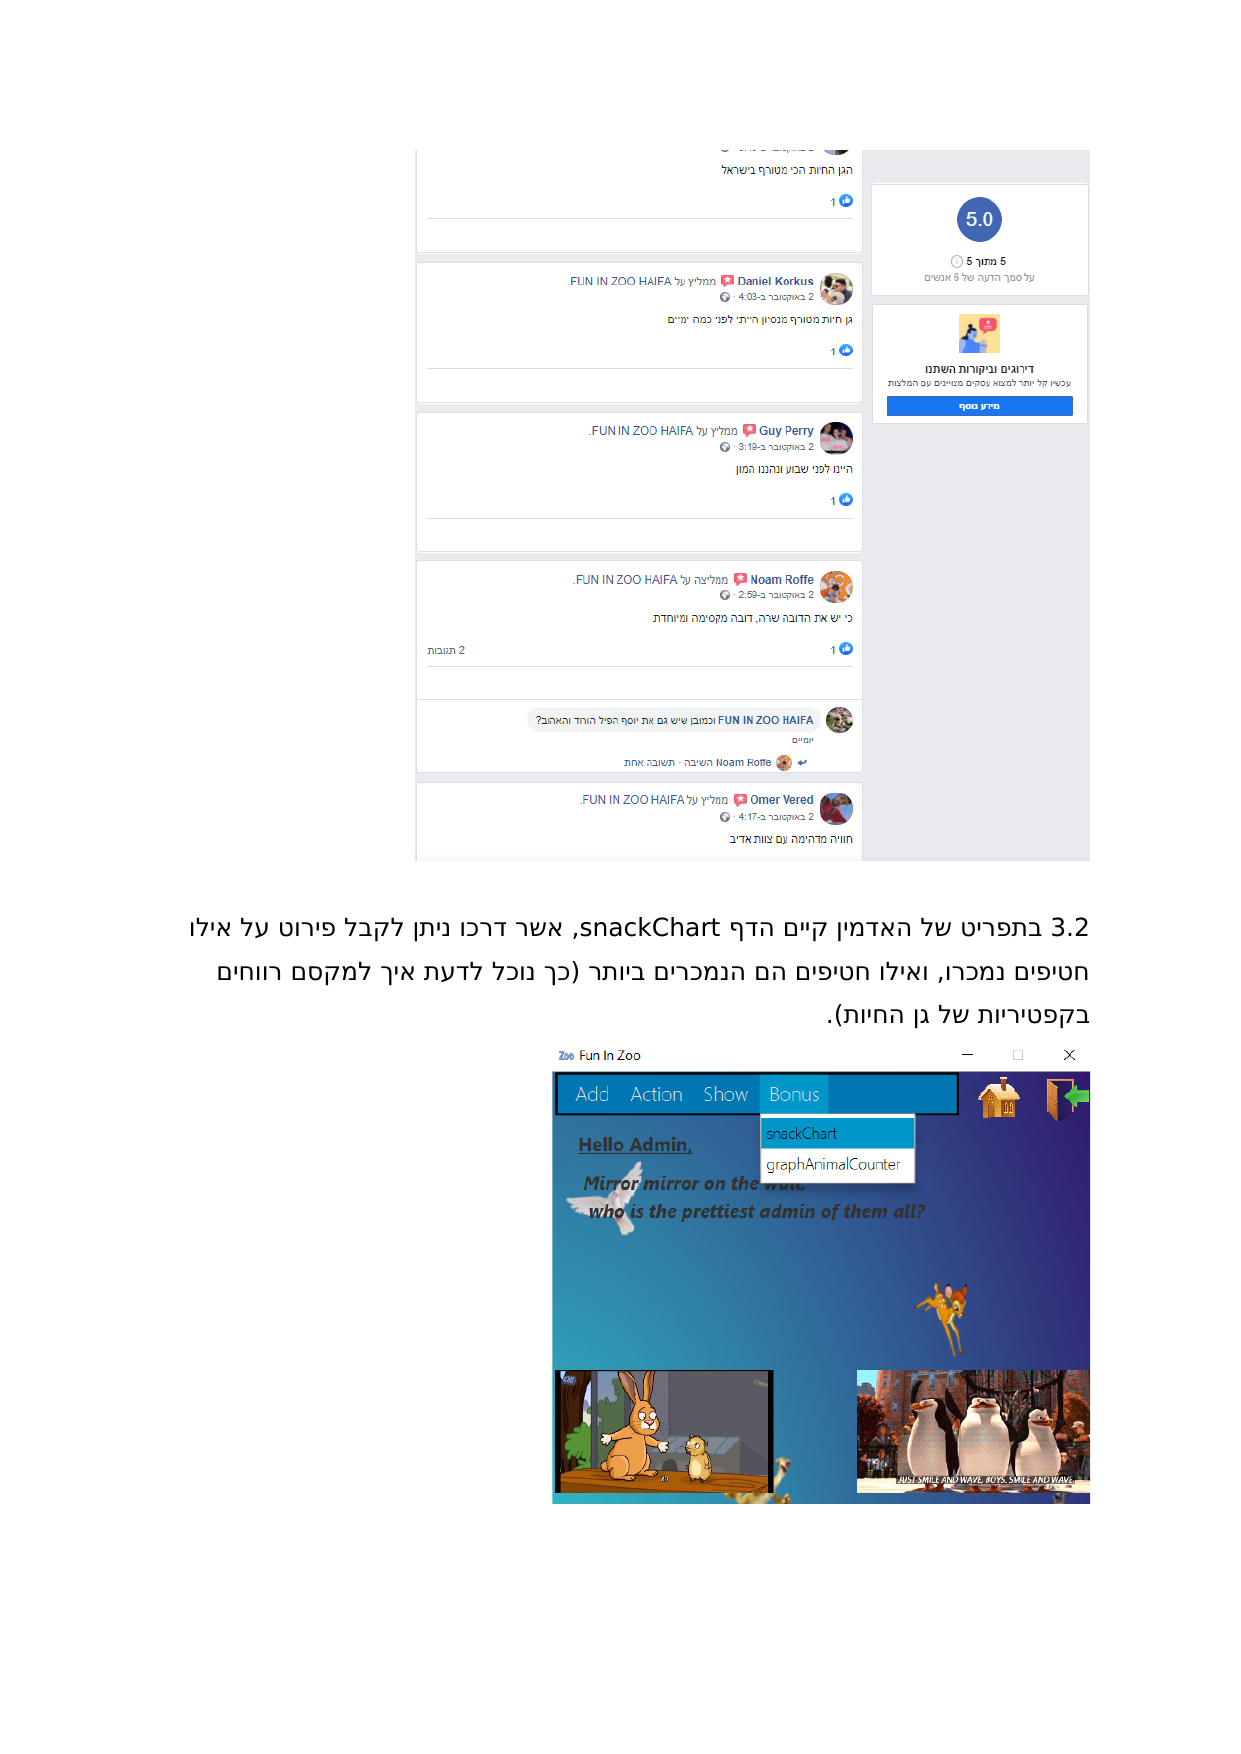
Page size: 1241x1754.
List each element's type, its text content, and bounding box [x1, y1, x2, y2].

picture [414, 150, 1090, 861]
picture [552, 1044, 1091, 1504]
text 3.2 בתפריט של האדמין קיים הדף snackChart, אשר דרכו ניתן לקבל פירוט על אילו חטיפים נמכרו, ואילו חטיפים הם הנמכרים ביותר (כך נוכל לדעת איך למקסם רווחים בקפטיריות של גן החיות). [150, 913, 1090, 1030]
